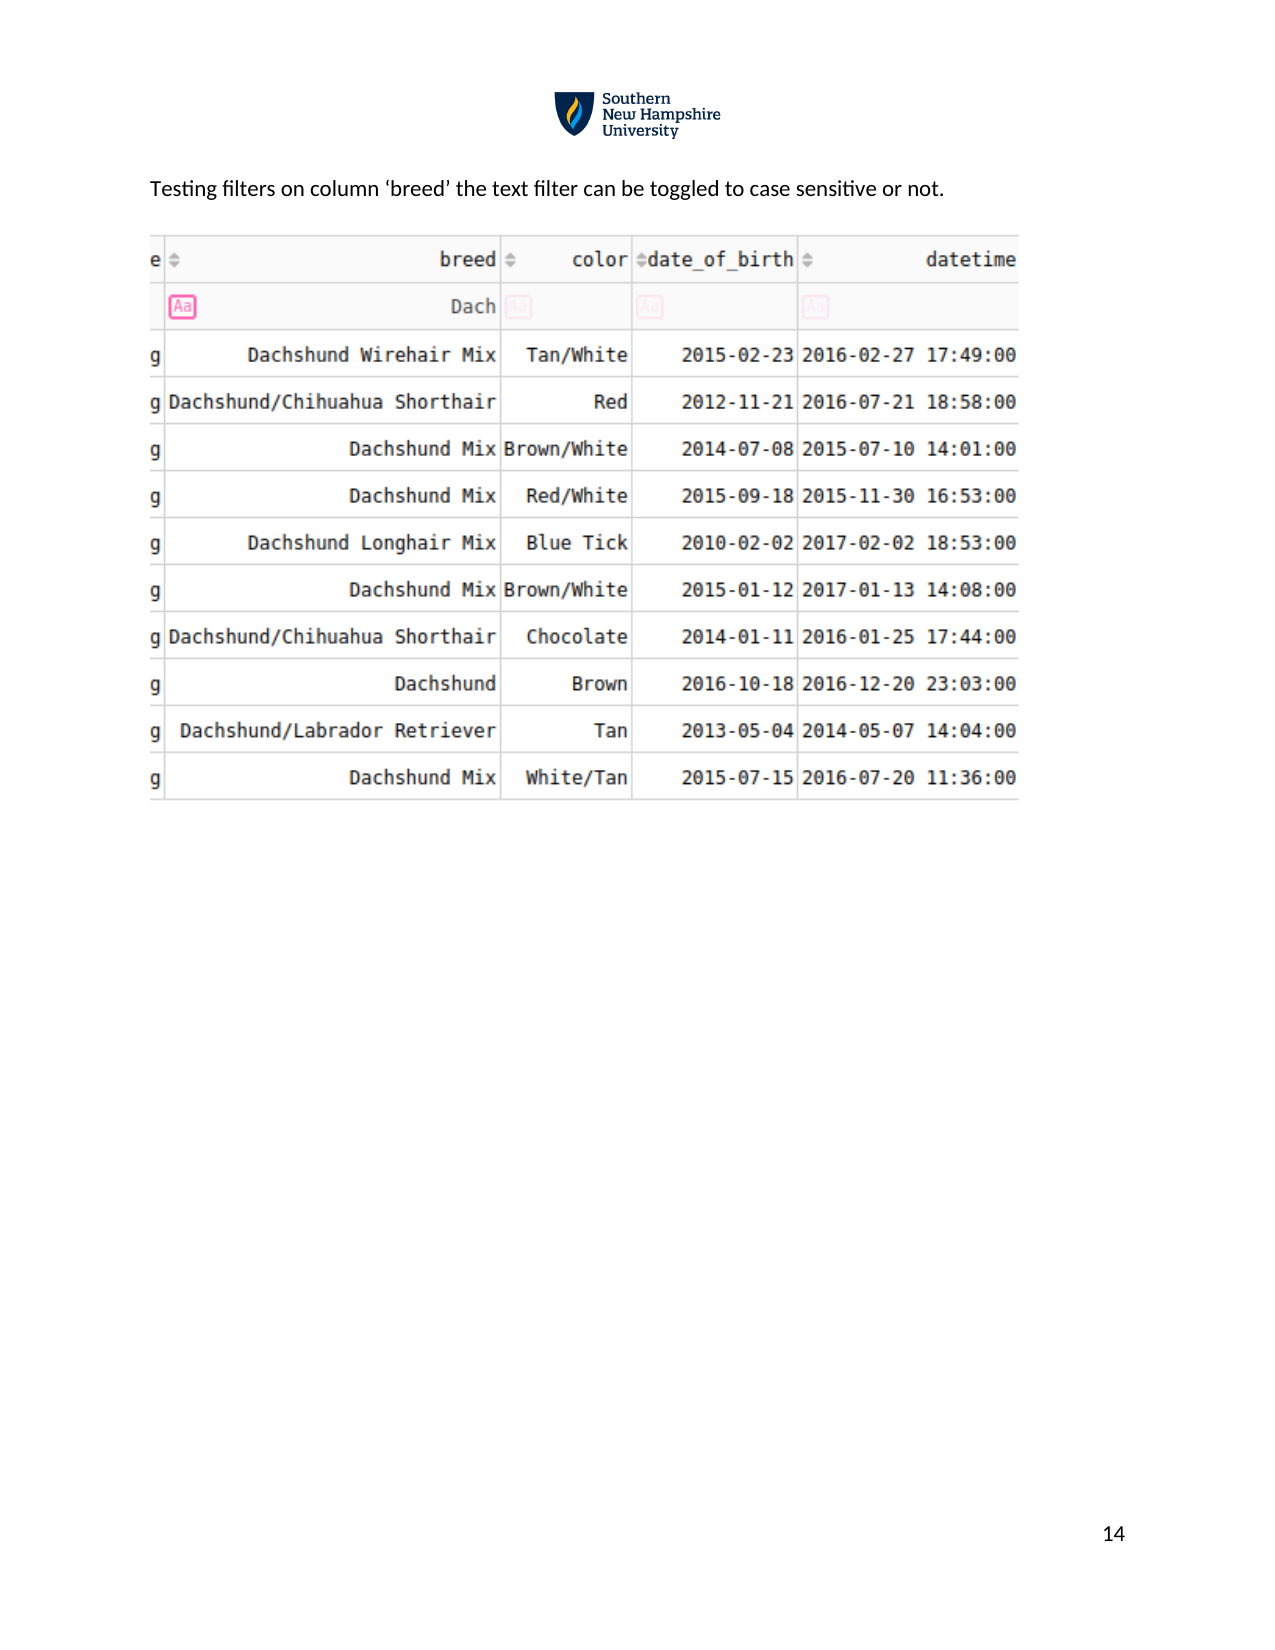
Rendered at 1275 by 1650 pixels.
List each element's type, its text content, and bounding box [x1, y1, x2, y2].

picture [150, 230, 1019, 805]
picture [546, 75, 729, 154]
